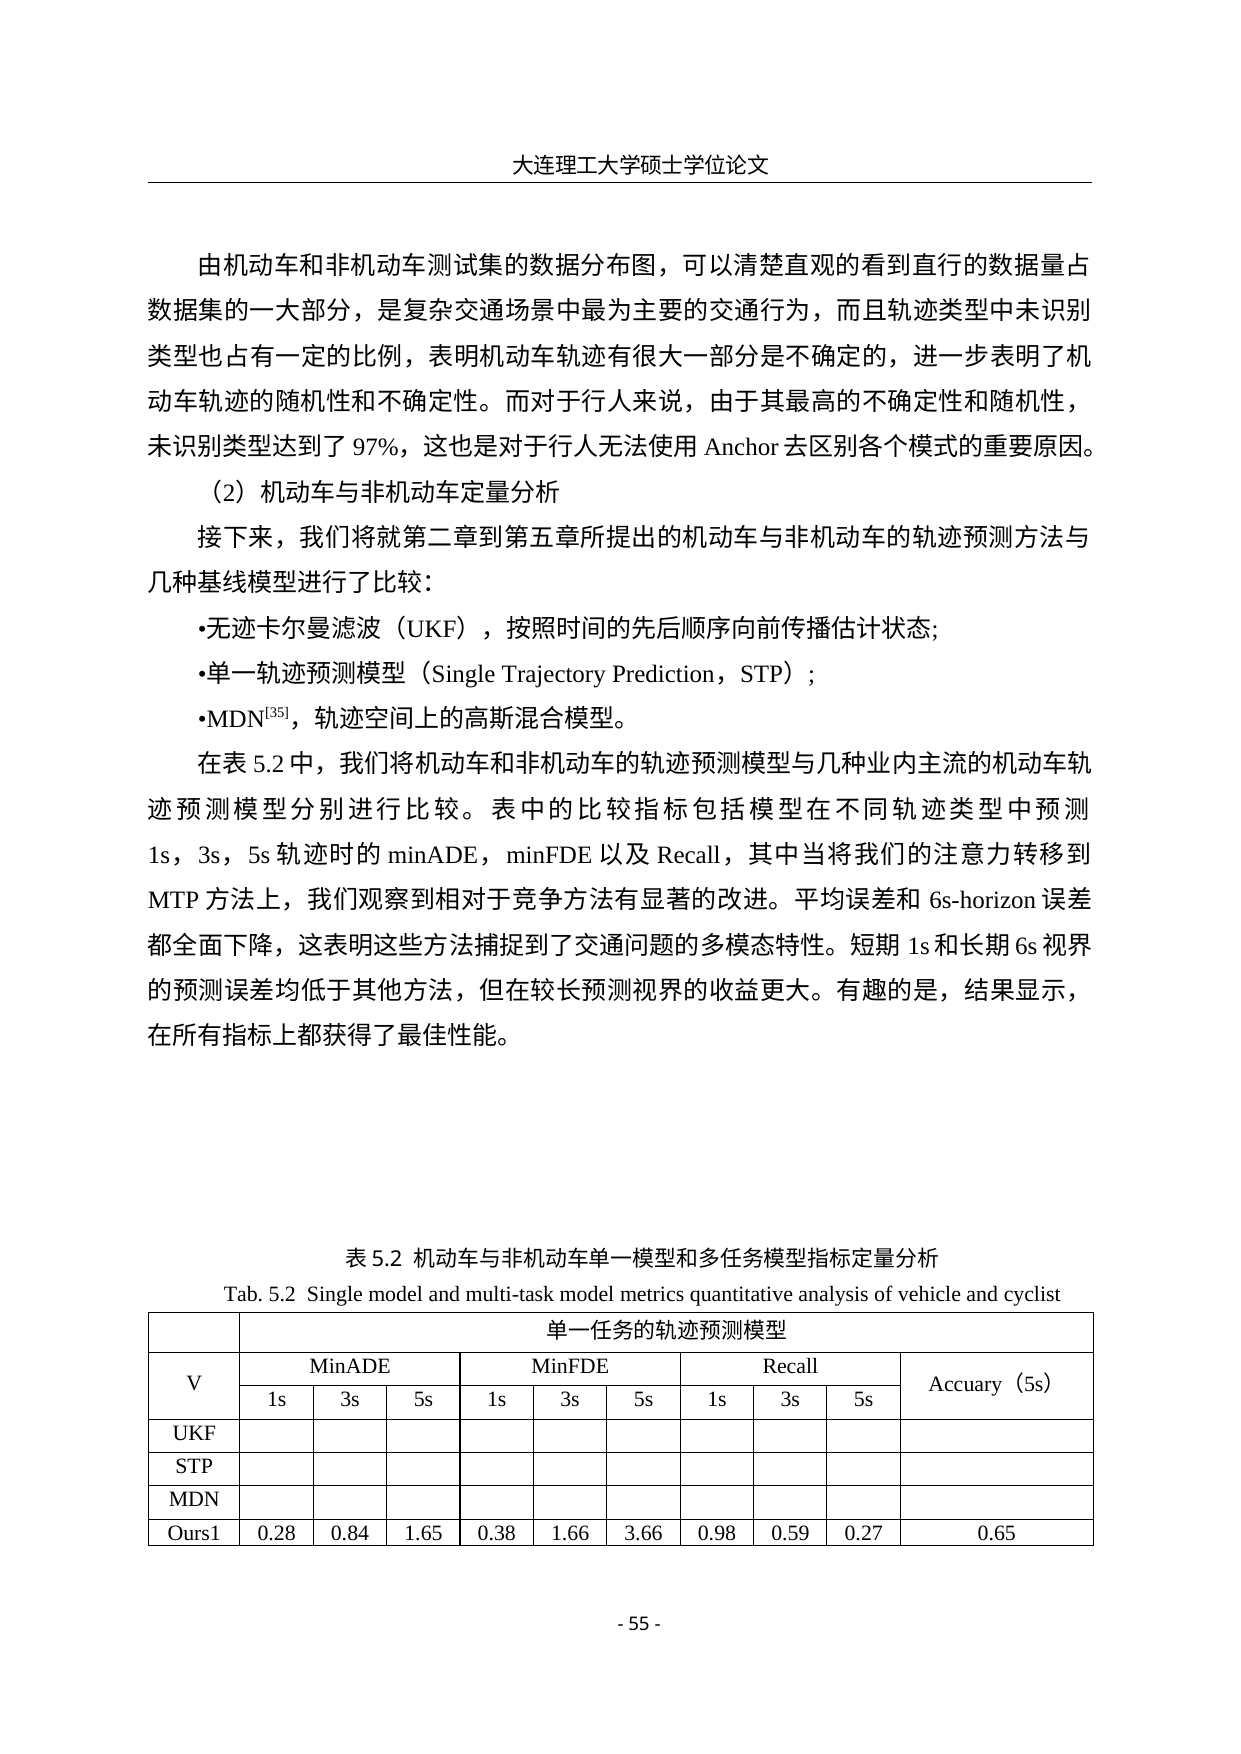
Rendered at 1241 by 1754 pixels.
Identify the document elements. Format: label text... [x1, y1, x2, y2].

table_cell Accuary（5s） [901, 1353, 1093, 1418]
table_cell [461, 1486, 533, 1518]
table_cell [387, 1486, 459, 1518]
table_cell [901, 1453, 1093, 1485]
table_cell [754, 1420, 826, 1452]
table_cell 0.27 [827, 1520, 900, 1545]
table_cell [754, 1453, 826, 1485]
table_cell [681, 1453, 753, 1485]
table_cell 0.38 [461, 1520, 533, 1545]
table_cell [827, 1486, 900, 1518]
table_cell [534, 1453, 606, 1485]
text •MDN[35]，轨迹空间上的高斯混合模型。 [148, 699, 1092, 735]
table_cell [607, 1453, 680, 1485]
table_cell 1s [461, 1386, 533, 1418]
table_cell [827, 1420, 900, 1452]
table_cell 0.84 [314, 1520, 386, 1545]
table_cell [827, 1453, 900, 1485]
table_cell 5s [827, 1386, 900, 1418]
table_cell 3s [314, 1386, 386, 1418]
table_cell [754, 1486, 826, 1518]
table_cell Ours1 [149, 1520, 239, 1545]
text •单一轨迹预测模型（Single Trajectory Prediction，STP）; [148, 653, 1092, 689]
table_cell [314, 1420, 386, 1452]
text 在表5.2中，我们将机动车和非机动车的轨迹预测模型与几种业内主流的机动车轨迹预测模型分别进行比较。表中的比较指标包括模型在不同轨迹类型中预测1s，3s，5s轨迹时的minADE，minFDE以及Recall，其中当将我们的注意力转移到MTP方法上，我们观察到相对于竞争方法有显著的改进。平均误差和6s-horizon误差都全面下降，这表明这些方法捕捉到了交通问题的多模态特性。短期1s和长期6s视界的预测误差均低于其他方法，但在较长预测视界的收益更大。有趣的是，结果显示，在所有指标上都获得了最佳性能。 [148, 744, 1092, 1052]
table_cell [314, 1486, 386, 1518]
table_cell [901, 1420, 1093, 1452]
table_cell 0.28 [240, 1520, 313, 1545]
table_cell [240, 1486, 313, 1518]
text 表5.2 机动车与非机动车单一模型和多任务模型指标定量分析 [148, 1241, 1092, 1273]
table_cell [534, 1486, 606, 1518]
table_cell 1.66 [534, 1520, 606, 1545]
table_cell [240, 1453, 313, 1485]
table_cell [607, 1420, 680, 1452]
table_cell [461, 1453, 533, 1485]
table_cell STP [149, 1453, 239, 1485]
table_cell 3.66 [607, 1520, 680, 1545]
table_cell [534, 1420, 606, 1452]
table_cell [240, 1420, 313, 1452]
table_cell 3s [534, 1386, 606, 1418]
table_cell MDN [149, 1486, 239, 1518]
table_cell 1.65 [387, 1520, 459, 1545]
table_cell [607, 1486, 680, 1518]
text 由机动车和非机动车测试集的数据分布图，可以清楚直观的看到直行的数据量占数据集的一大部分，是复杂交通场景中最为主要的交通行为，而且轨迹类型中未识别类型也占有一定的比例，表明机动车轨迹有很大一部分是不确定的，进一步表明了机动车轨迹的随机性和不确定性。而对于行人来说，由于其最高的不确定性和随机性，未识别类型达到了97%，这也是对于行人无法使用Anchor去区别各个模式的重要原因。 [148, 246, 1092, 463]
text （2）机动车与非机动车定量分析 [148, 472, 1092, 508]
table_cell UKF [149, 1420, 239, 1452]
table_cell [681, 1486, 753, 1518]
text •无迹卡尔曼滤波（UKF），按照时间的先后顺序向前传播估计状态; [148, 608, 1092, 644]
table_cell MinADE [240, 1353, 459, 1385]
table_cell 3s [754, 1386, 826, 1418]
table_cell [901, 1486, 1093, 1518]
table_header [149, 1313, 239, 1352]
table_cell [314, 1453, 386, 1485]
table_cell 1s [681, 1386, 753, 1418]
text Tab. 5.2 Single model and multi-task model metrics quantitative analysis of vehicle and cyclist [148, 1281, 1092, 1306]
table_cell 5s [387, 1386, 459, 1418]
table_cell [387, 1420, 459, 1452]
table_cell Recall [681, 1353, 900, 1385]
table_cell 0.65 [901, 1520, 1093, 1545]
table_cell 0.59 [754, 1520, 826, 1545]
table_cell 0.98 [681, 1520, 753, 1545]
table_cell 1s [240, 1386, 313, 1418]
table_cell [681, 1420, 753, 1452]
table_cell [387, 1453, 459, 1485]
table_cell 5s [607, 1386, 680, 1418]
table_cell [461, 1420, 533, 1452]
table_cell V [149, 1353, 239, 1418]
text 接下来，我们将就第二章到第五章所提出的机动车与非机动车的轨迹预测方法与几种基线模型进行了比较： [148, 517, 1092, 599]
table_header 单一任务的轨迹预测模型 [240, 1313, 1093, 1352]
table_cell MinFDE [461, 1353, 680, 1385]
